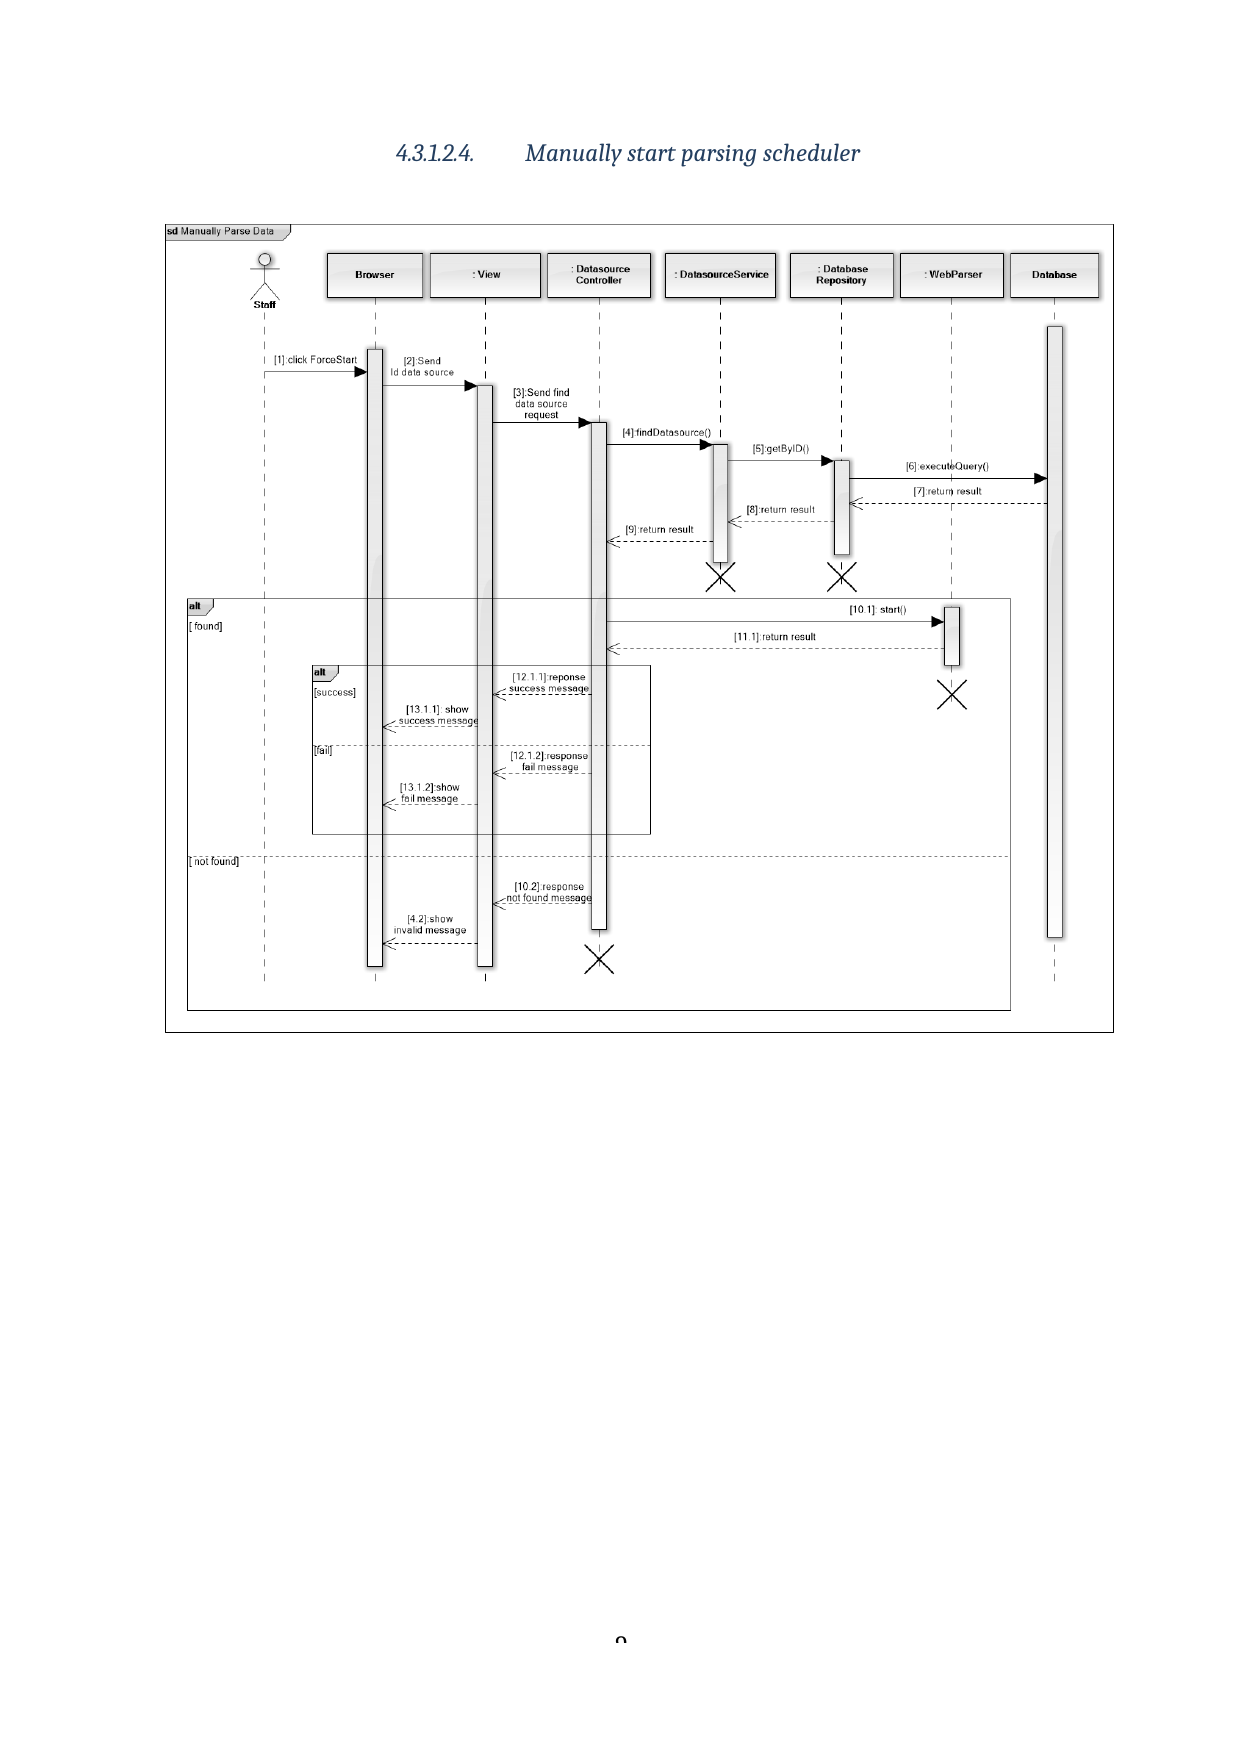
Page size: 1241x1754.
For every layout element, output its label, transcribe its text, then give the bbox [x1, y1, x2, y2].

picture [159, 216, 1132, 1051]
list Manually start parsing scheduler [396, 138, 1146, 167]
